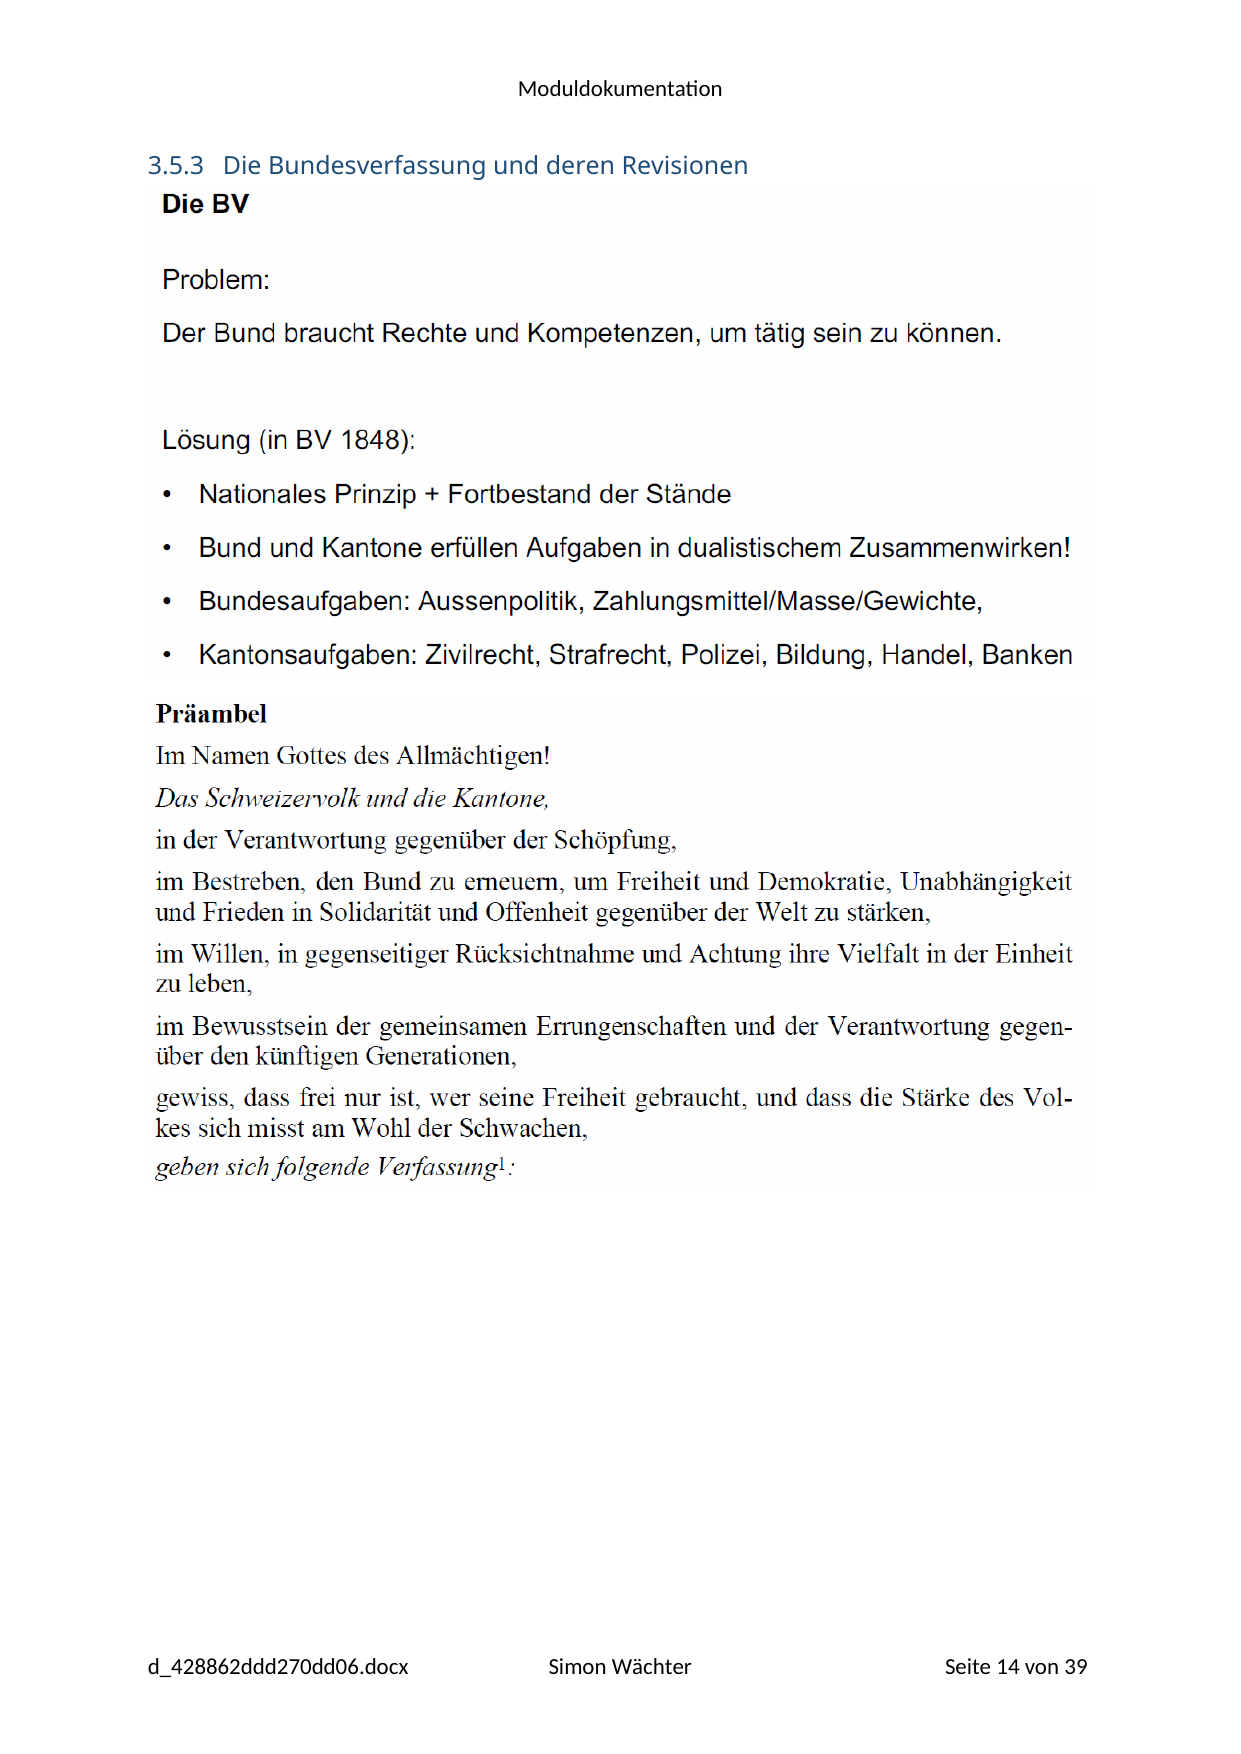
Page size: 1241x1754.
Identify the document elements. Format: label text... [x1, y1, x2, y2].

picture [147, 695, 1093, 1187]
subtitle Die Bundesverfassung und deren Revisionen [148, 148, 1093, 182]
picture [147, 184, 1093, 677]
